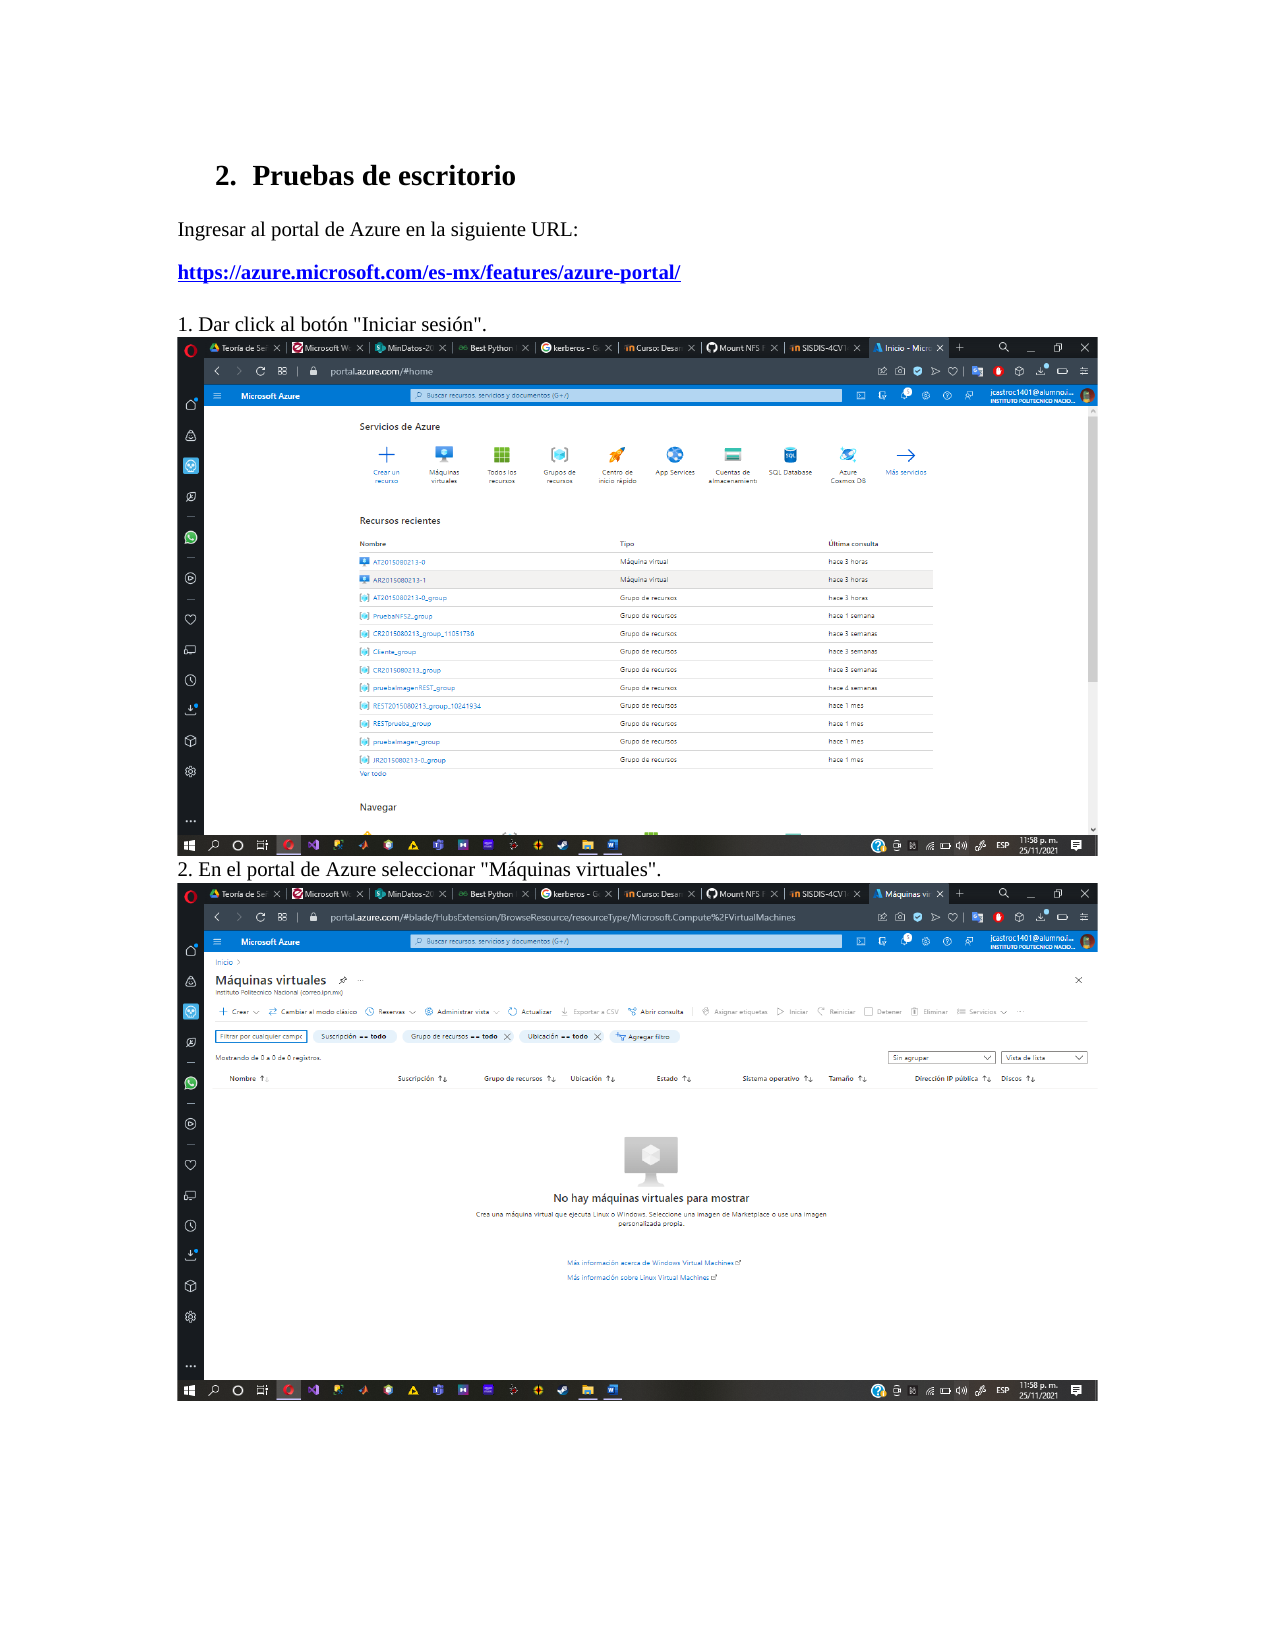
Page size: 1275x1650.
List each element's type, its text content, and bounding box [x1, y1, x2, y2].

text https://azure.microsoft.com/es-mx/features/azure-portal/ 1. Dar click al botón "Iniciar sesión". 2. En el portal de Azure seleccionar "Máquinas virtuales". [177, 856, 1098, 883]
text Ingresar al portal de Azure en la siguiente URL: [177, 217, 1098, 241]
picture [177, 337, 1098, 856]
text https://azure.microsoft.com/es-mx/features/azure-portal/ 1. Dar click al botón "Iniciar sesión". 2. En el portal de Azure seleccionar "Máquinas virtuales". [177, 260, 1098, 337]
subtitle Pruebas de escritorio [215, 158, 1098, 192]
picture [177, 883, 1098, 1401]
